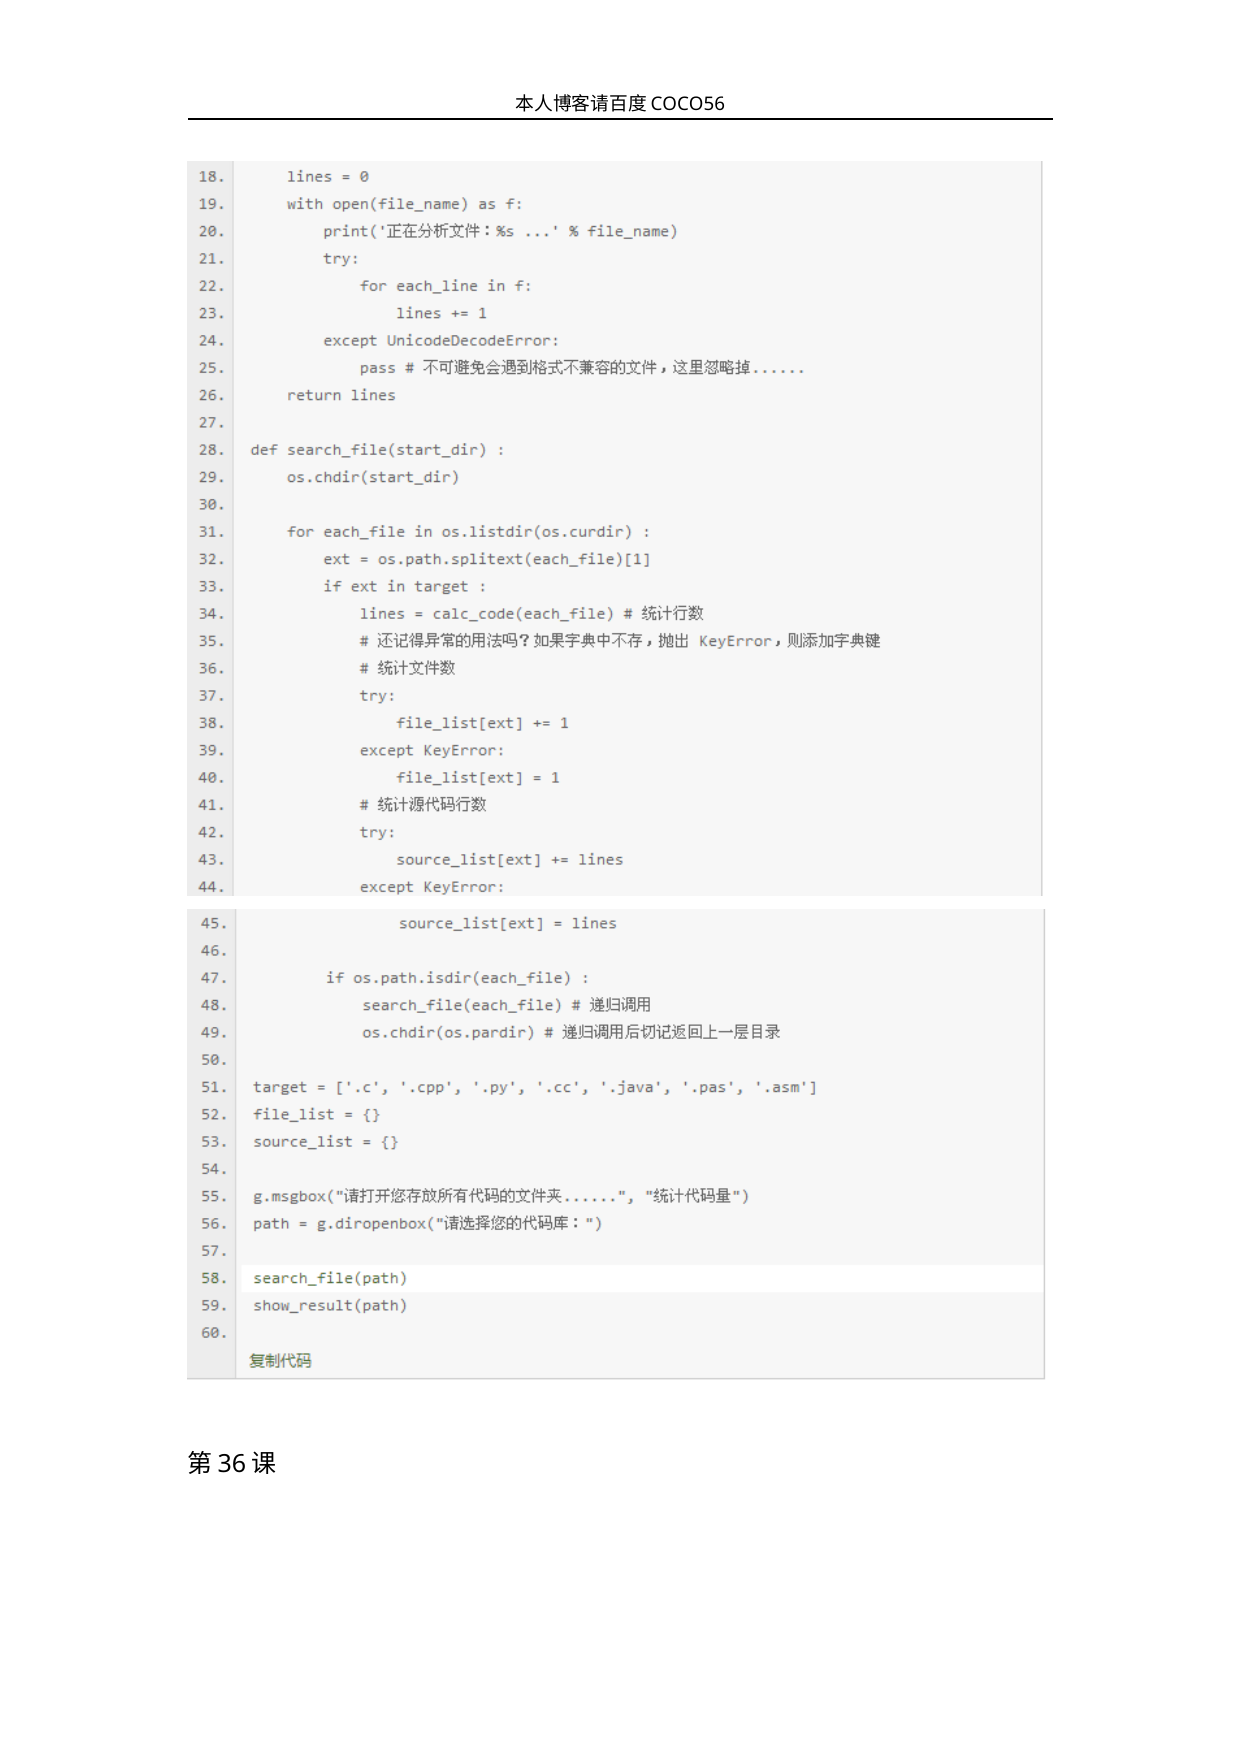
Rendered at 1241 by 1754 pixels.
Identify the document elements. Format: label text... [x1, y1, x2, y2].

picture [187, 909, 1053, 1386]
picture [187, 161, 1053, 896]
text 第36课 [187, 1429, 1053, 1494]
